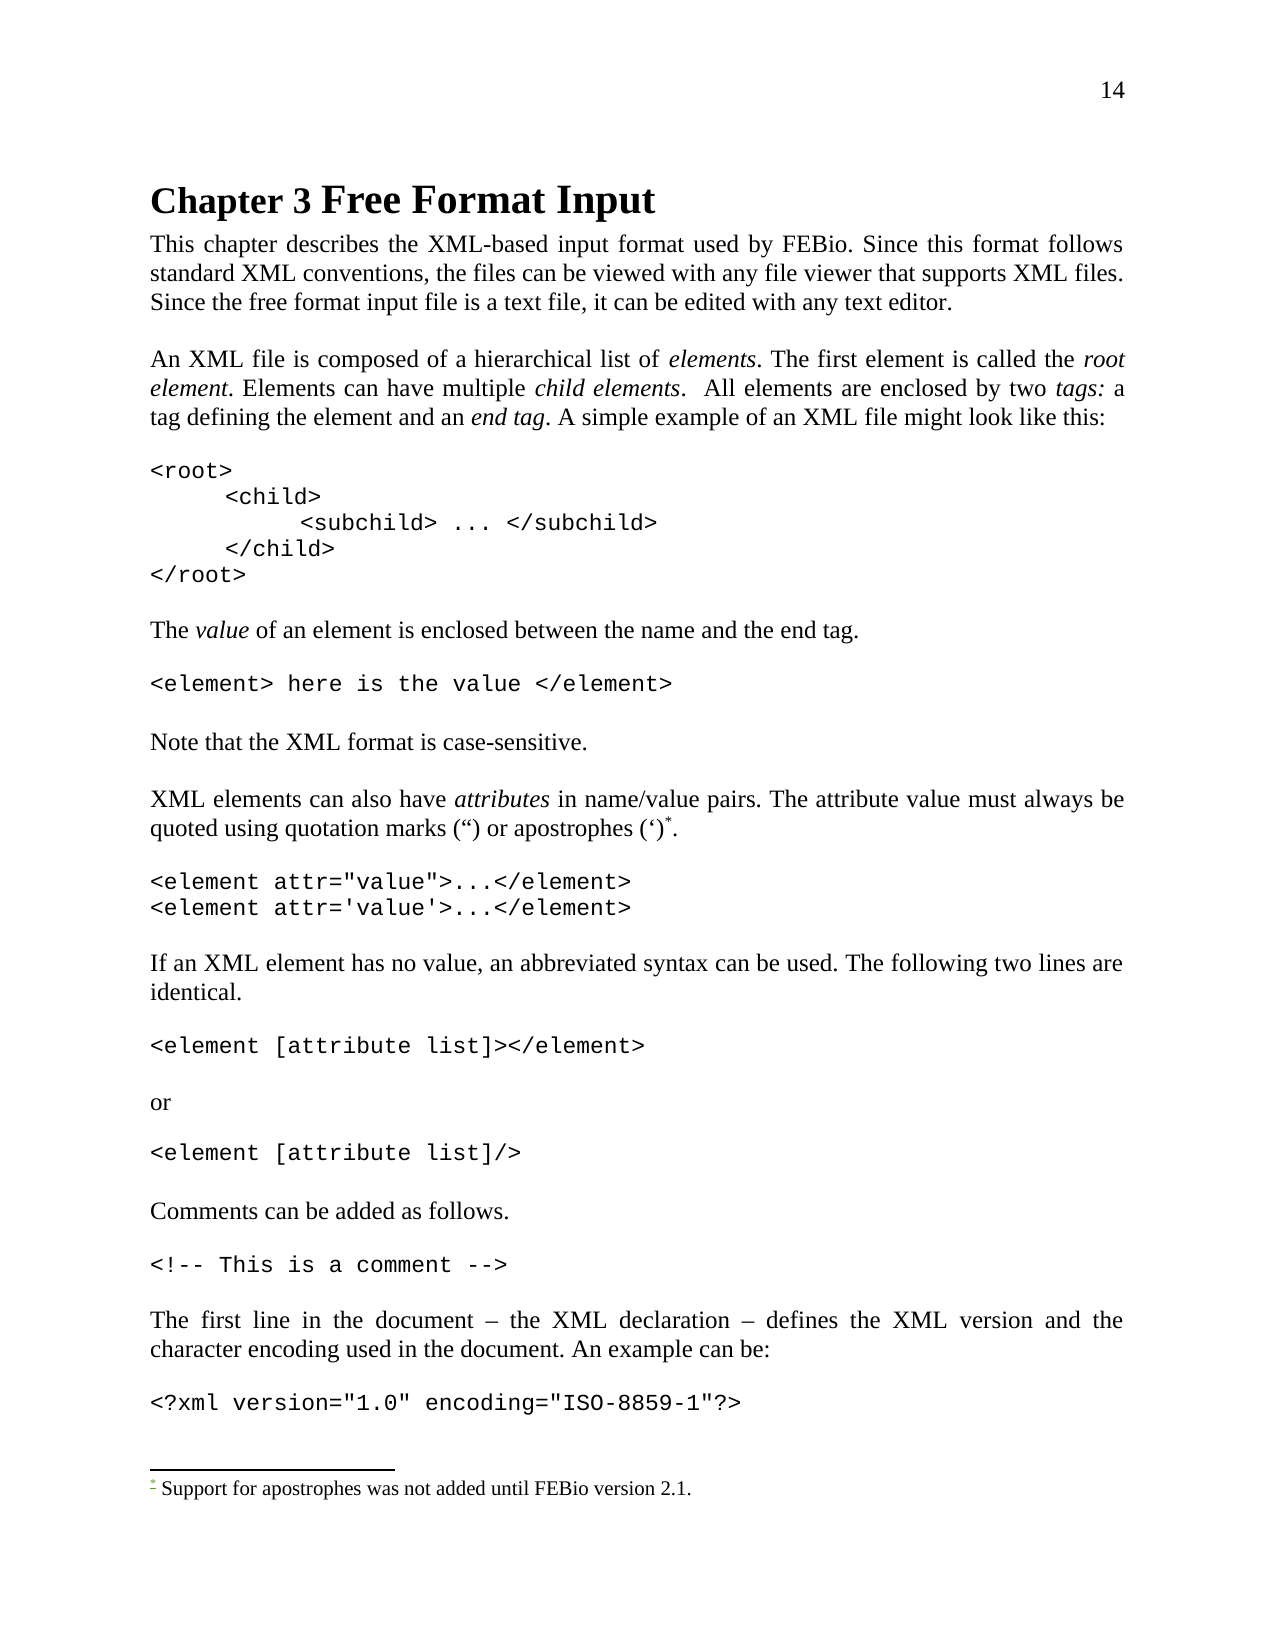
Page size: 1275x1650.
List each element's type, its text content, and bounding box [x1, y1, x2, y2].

text <element [attribute list]/> [150, 1141, 1125, 1167]
text XML elements can also have attributes in name/value pairs. The attribute value must always be quoted. [150, 784, 1125, 842]
text Note that the XML format is case-sensitive. [150, 727, 1125, 756]
subtitle Free Format Input [150, 175, 1125, 223]
text <root> [150, 459, 1125, 485]
text </root> [150, 563, 1125, 589]
text <!-- This is a comment --> [150, 1253, 1125, 1279]
text The first line in the document – the XML declaration – defines the XML version and the character encoding used in the document. An example can be: [150, 1305, 1125, 1363]
text <element> here is the value </element> [150, 672, 1125, 698]
text <element [attribute list]></element> [150, 1035, 1125, 1061]
text This chapter describes the XML-based input format used by FEBio. Since this format follows standard XML conventions, the files can be viewed with any file viewer that supports XML files. Since the free format input file is a text file, it can be edited with any text editor. [150, 229, 1125, 315]
text <element attr="value">...</element> [150, 871, 1125, 897]
text The value of an element is enclosed between the name and the end tag. [150, 615, 1125, 643]
text </child> [150, 537, 1125, 563]
text <child> [150, 485, 1125, 511]
text <subchild> ... </subchild> [150, 511, 1125, 537]
text Comments can be added as follows. [150, 1196, 1125, 1225]
text If an XML element has no value, an abbreviated syntax can be used. The following two lines are identical. [150, 948, 1125, 1006]
text An XML file is composed of a hierarchical list of elements. The first element is called the root element. Elements can have multiple child elements. All elements are enclosed by two tags: a tag defining the element and an end tag. A simple example of an XML file might look like this: [150, 344, 1125, 430]
text or [150, 1087, 1125, 1115]
text <?xml version="1.0" encoding="ISO-8859-1"?> [150, 1392, 1125, 1418]
